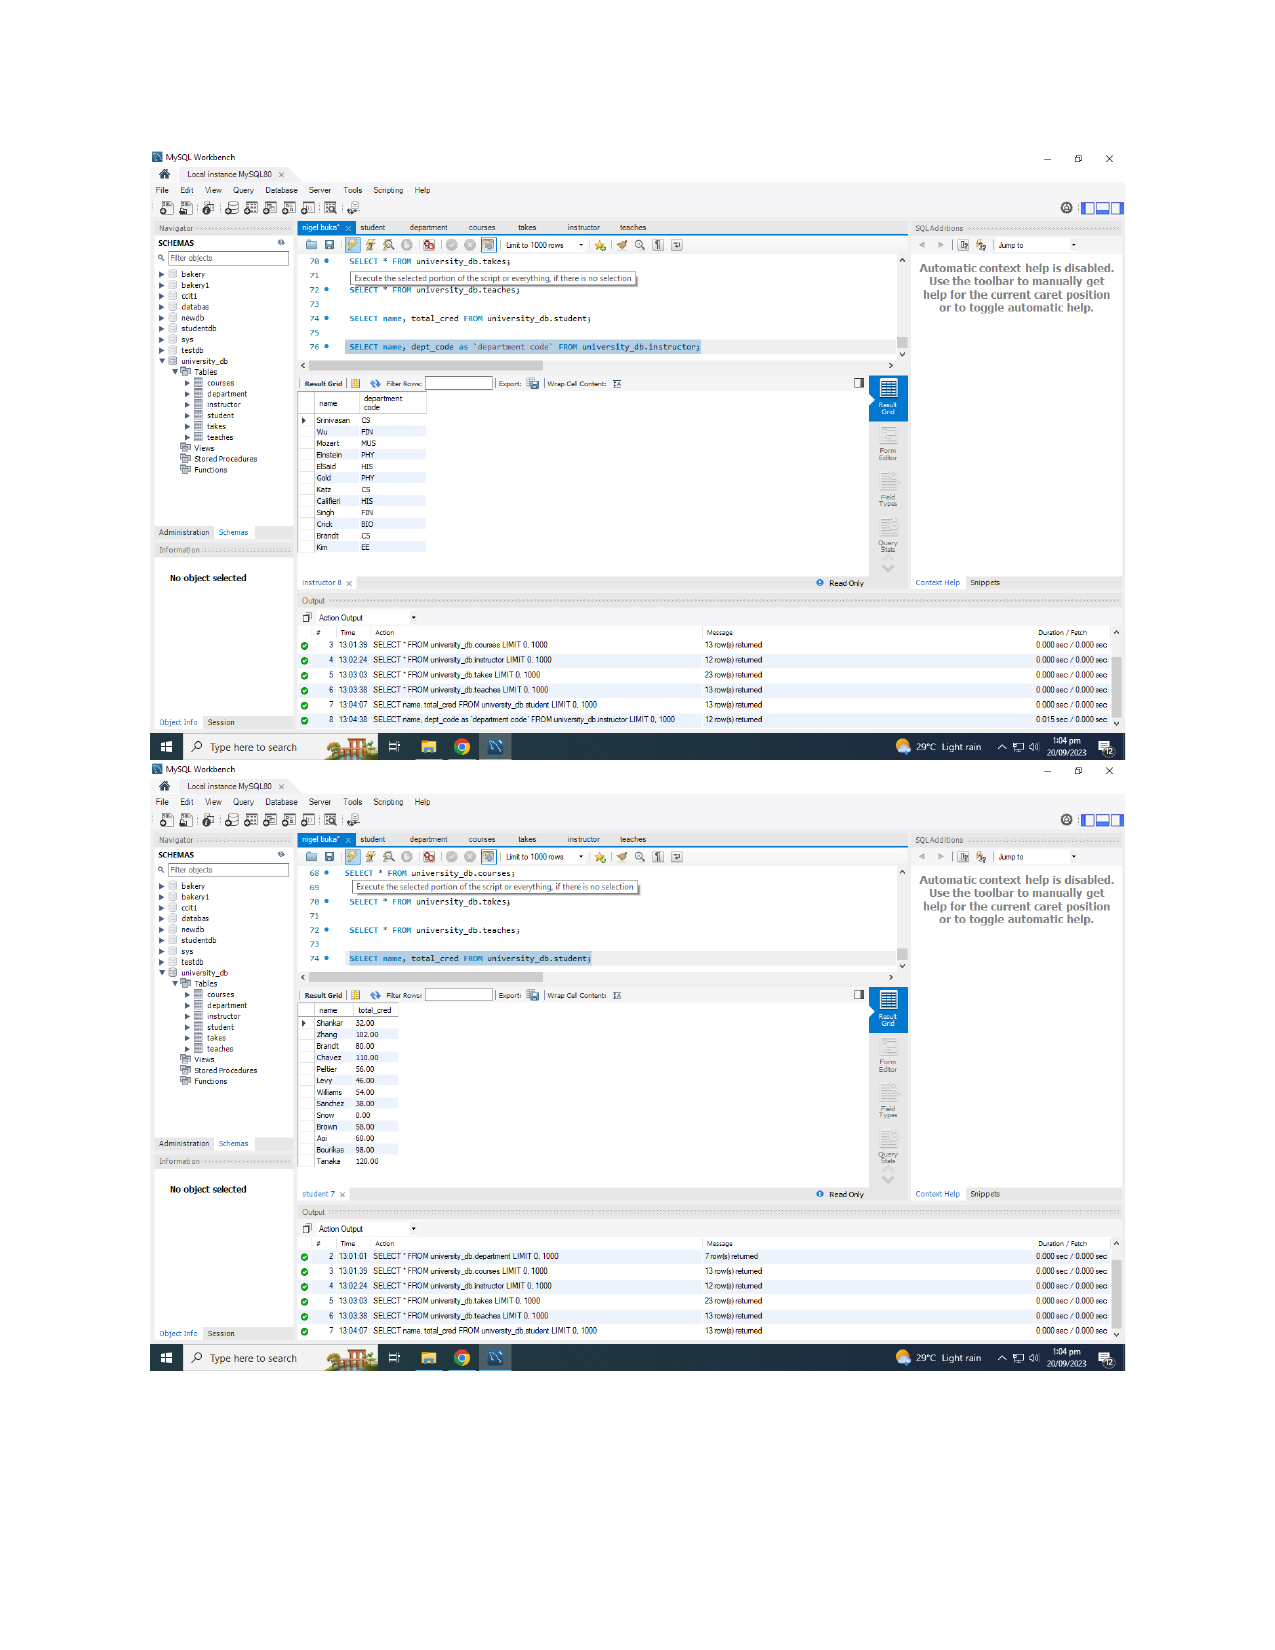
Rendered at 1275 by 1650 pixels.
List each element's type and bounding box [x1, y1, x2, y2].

picture [150, 761, 1125, 1371]
picture [150, 150, 1125, 760]
